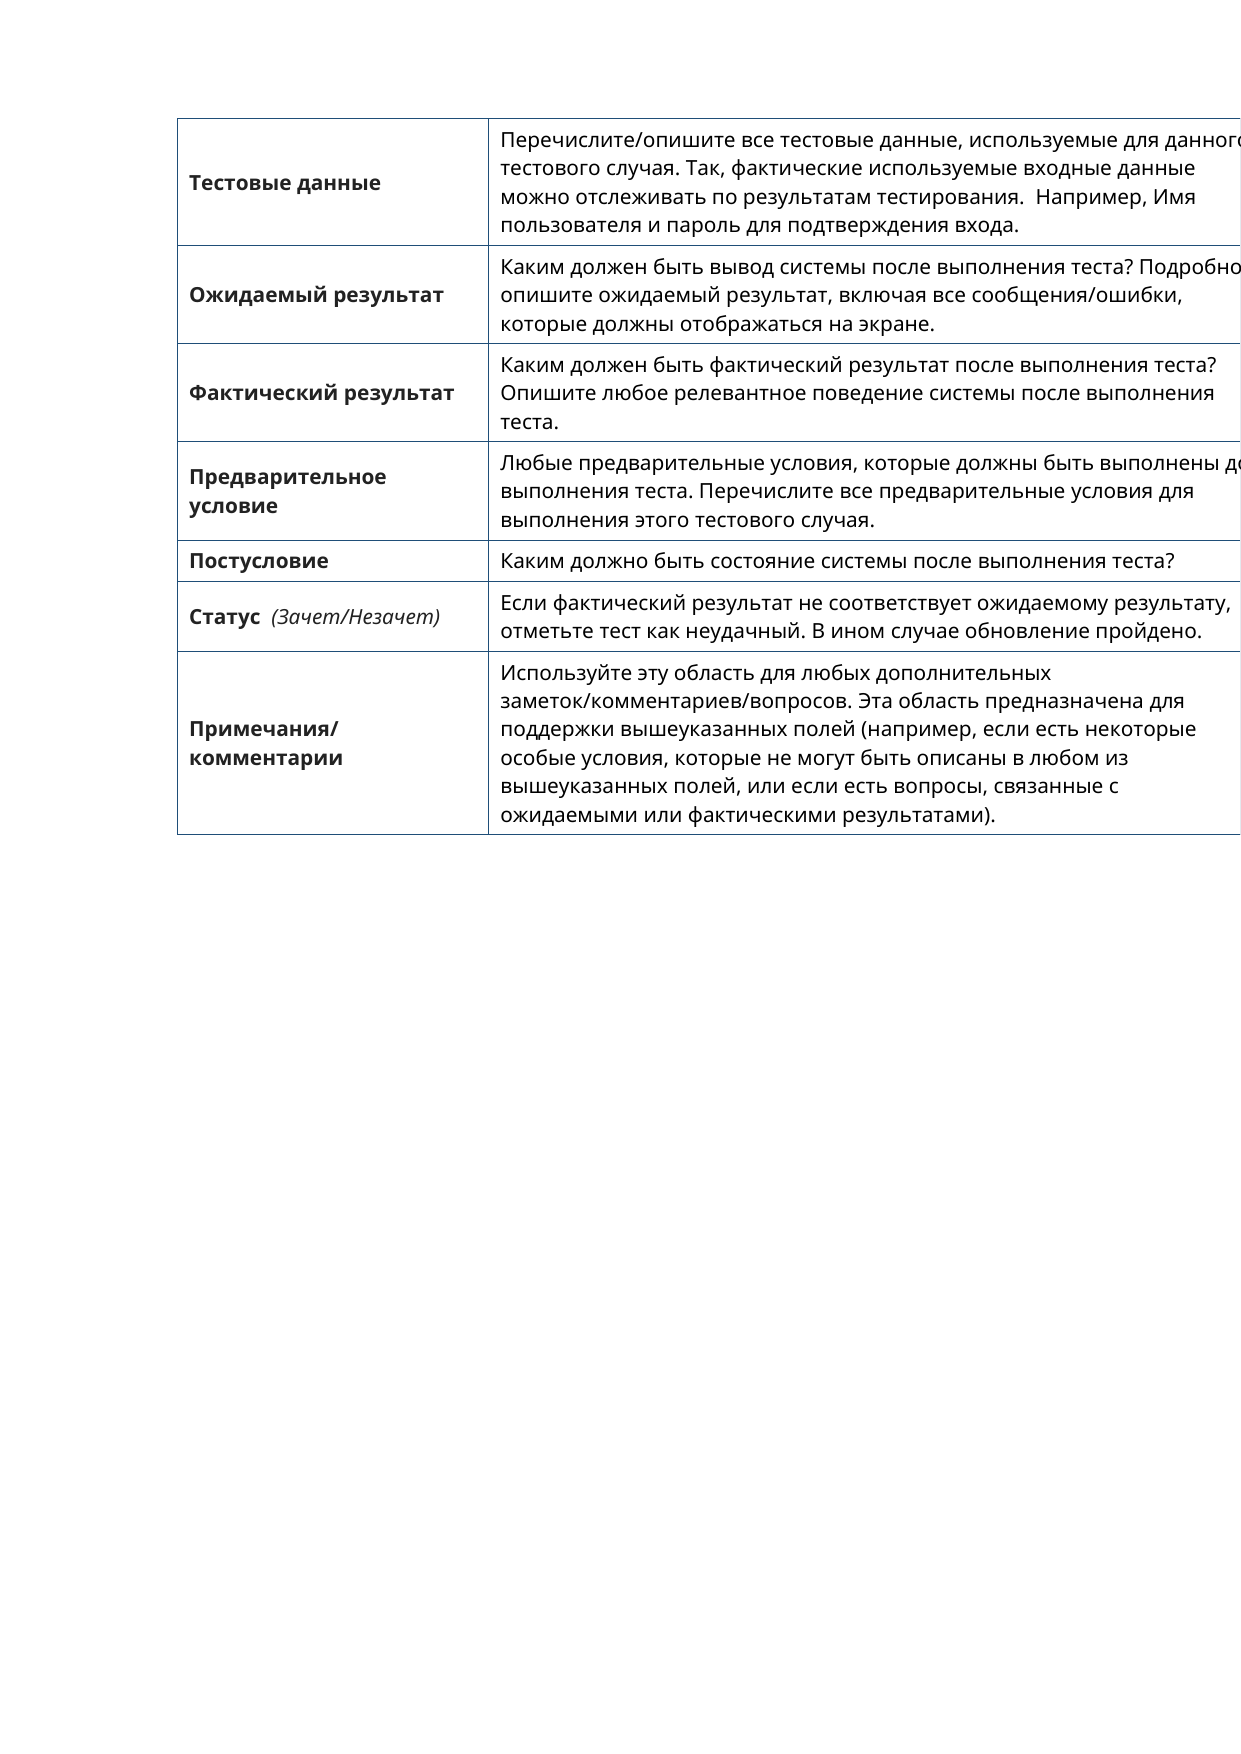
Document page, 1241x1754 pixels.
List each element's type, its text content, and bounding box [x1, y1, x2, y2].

table_cell Постусловие [178, 541, 488, 581]
table_cell Каким должен быть вывод системы после выполнения теста? Подробно опишите ожидаемый результат, включая все сообщения/ошибки, которые должны отображаться на экране. [489, 246, 1240, 343]
table_cell Тестовые данные [178, 119, 488, 245]
table_cell Если фактический результат не соответствует ожидаемому результату, отметьте тест как неудачный. В ином случае обновление пройдено. [489, 582, 1240, 651]
table_cell Перечислите/опишите все тестовые данные, используемые для данного тестового случая. Так, фактические используемые входные данные можно отслеживать по результатам тестирования. Например, Имя пользователя и пароль для подтверждения входа. [489, 119, 1240, 245]
table_cell Используйте эту область для любых дополнительных заметок/комментариев/вопросов. Эта область предназначена для поддержки вышеуказанных полей (например, если есть некоторые особые условия, которые не могут быть описаны в любом из вышеуказанных полей, или если есть вопросы, связанные с ожидаемыми или фактическими результатами). [489, 652, 1240, 834]
table_cell Каким должен быть фактический результат после выполнения теста? Опишите любое релевантное поведение системы после выполнения теста. [489, 344, 1240, 441]
table_cell Примечания/комментарии [178, 652, 488, 834]
table_cell Статус (Зачет/Незачет) [178, 582, 488, 651]
table_cell Каким должно быть состояние системы после выполнения теста? [489, 541, 1240, 581]
table_cell Ожидаемый результат [178, 246, 488, 343]
table_cell Любые предварительные условия, которые должны быть выполнены до выполнения теста. Перечислите все предварительные условия для выполнения этого тестового случая. [489, 442, 1240, 539]
table_cell Предварительное условие [178, 442, 488, 539]
table_cell Фактический результат [178, 344, 488, 441]
